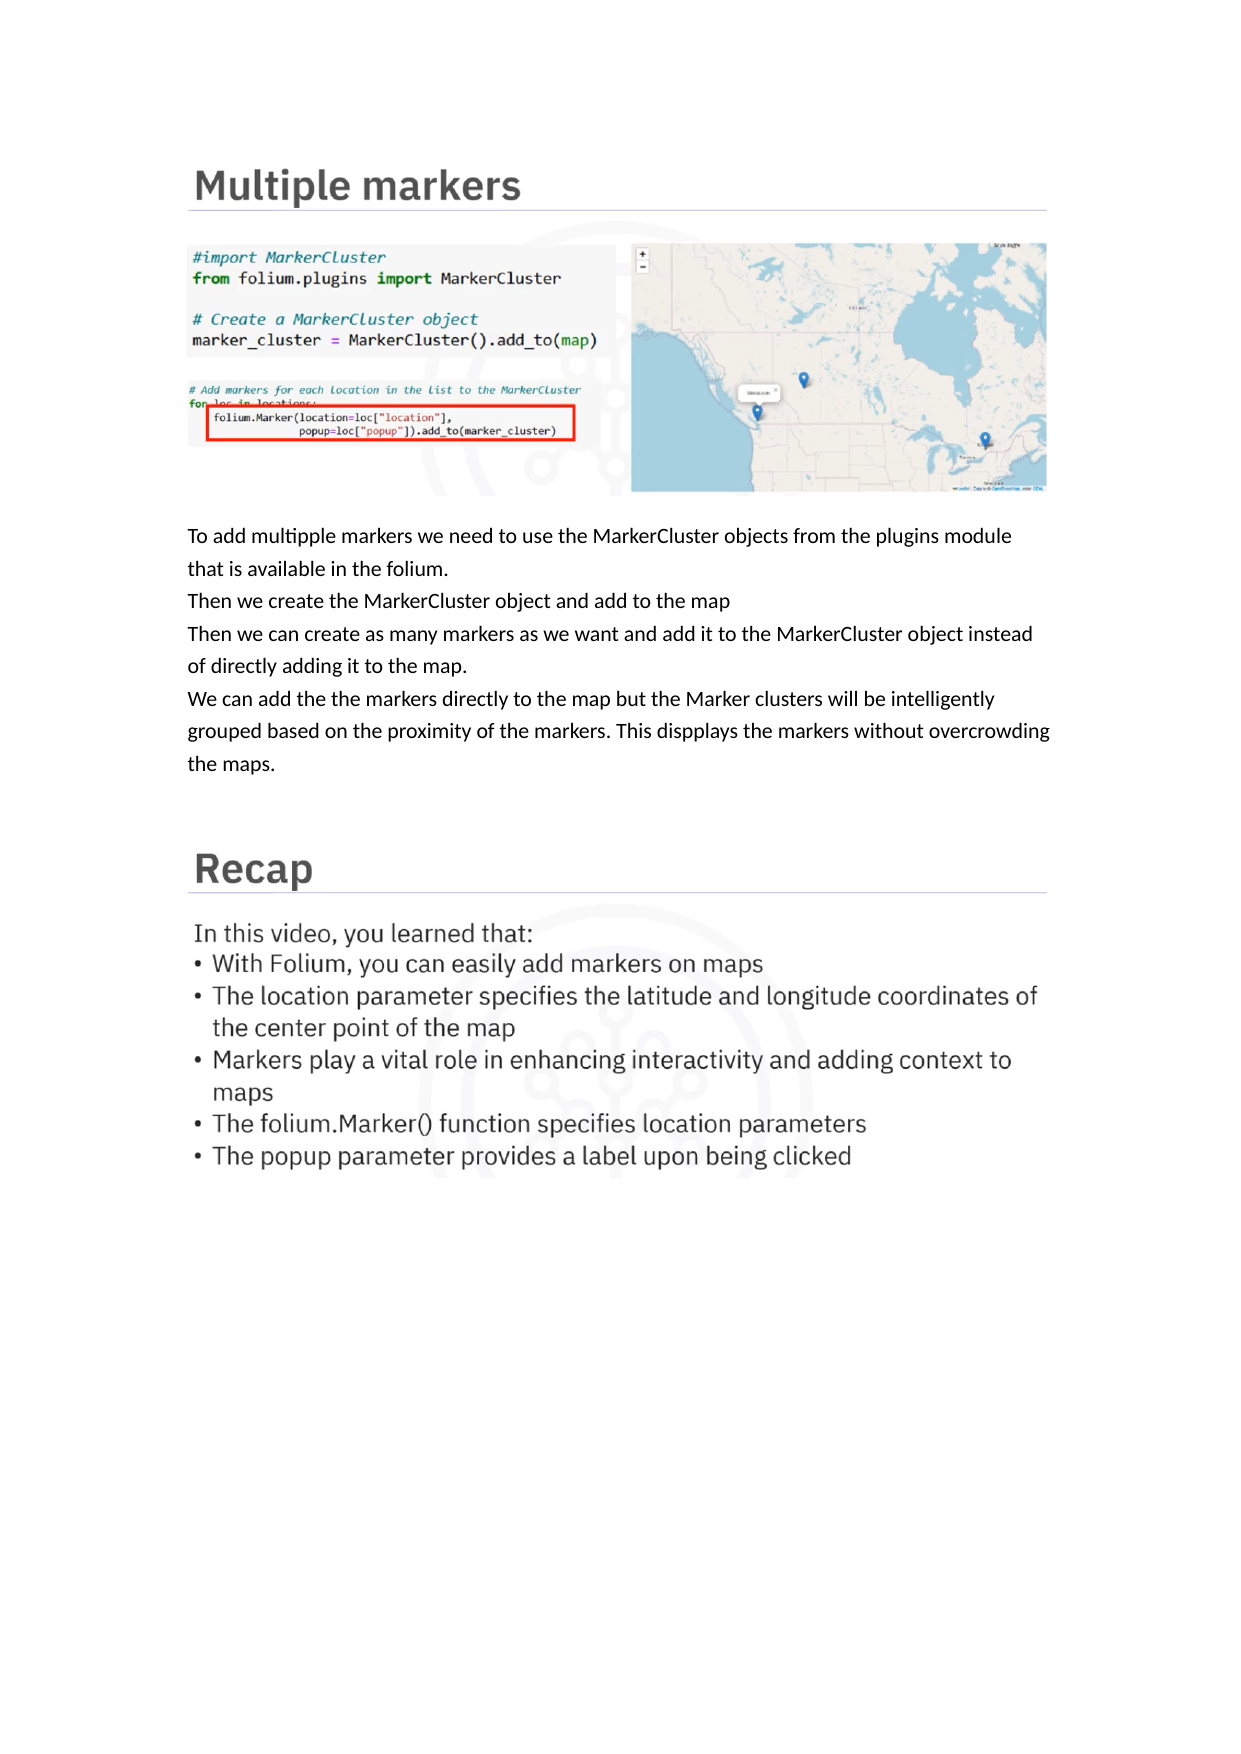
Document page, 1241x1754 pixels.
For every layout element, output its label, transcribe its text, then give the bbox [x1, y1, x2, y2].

text To add multipple markers we need to use the MarkerCluster objects from the plugins module that is available in the folium. [187, 519, 1053, 584]
picture [187, 162, 1052, 496]
text Then we can create as many markers as we want and add it to the MarkerCluster object instead of directly adding it to the map. [187, 617, 1053, 682]
text Then we create the MarkerCluster object and add to the map [187, 584, 1053, 617]
picture [187, 844, 1052, 1178]
text We can add the the markers directly to the map but the Marker clusters will be intelligently grouped based on the proximity of the markers. This dispplays the markers without overcrowding the maps. [187, 682, 1053, 779]
